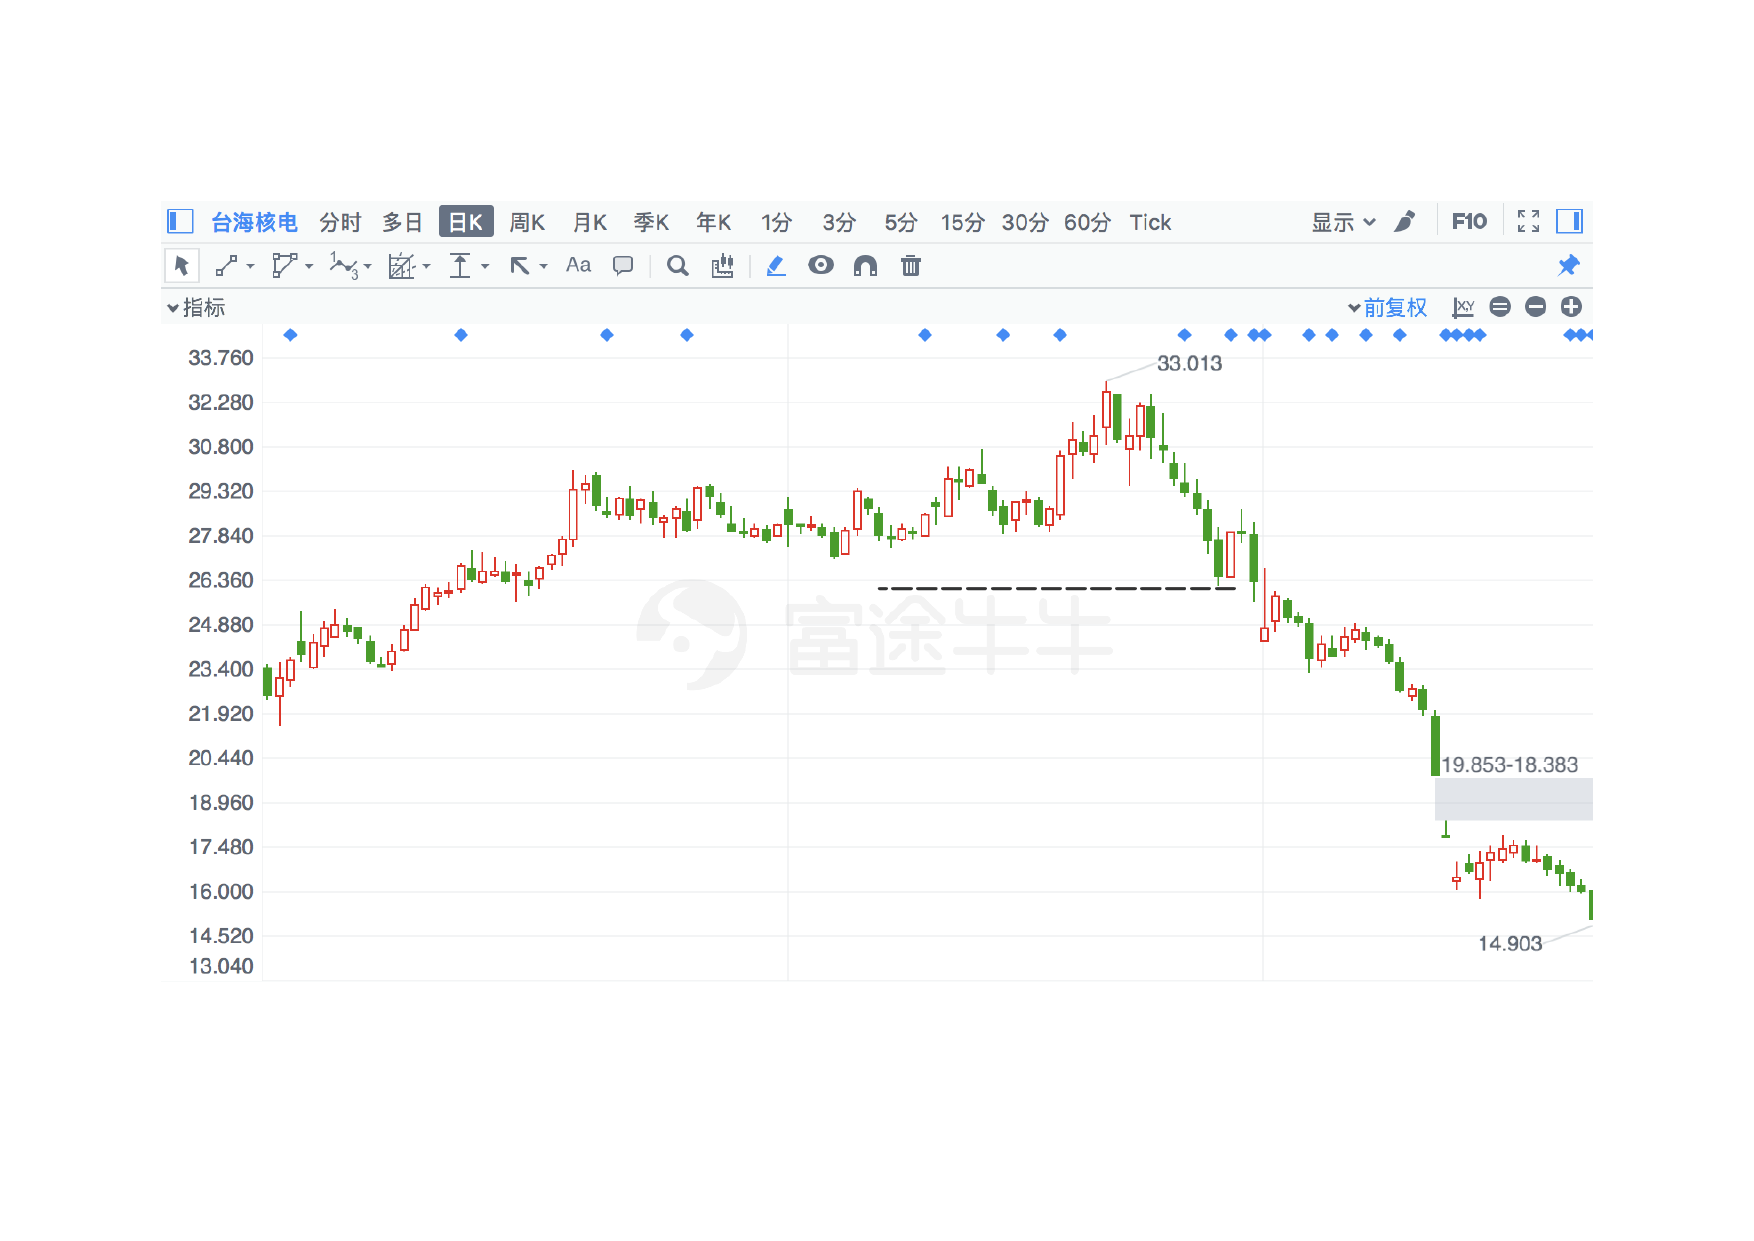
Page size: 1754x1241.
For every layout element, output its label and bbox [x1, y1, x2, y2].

picture [161, 201, 1593, 982]
